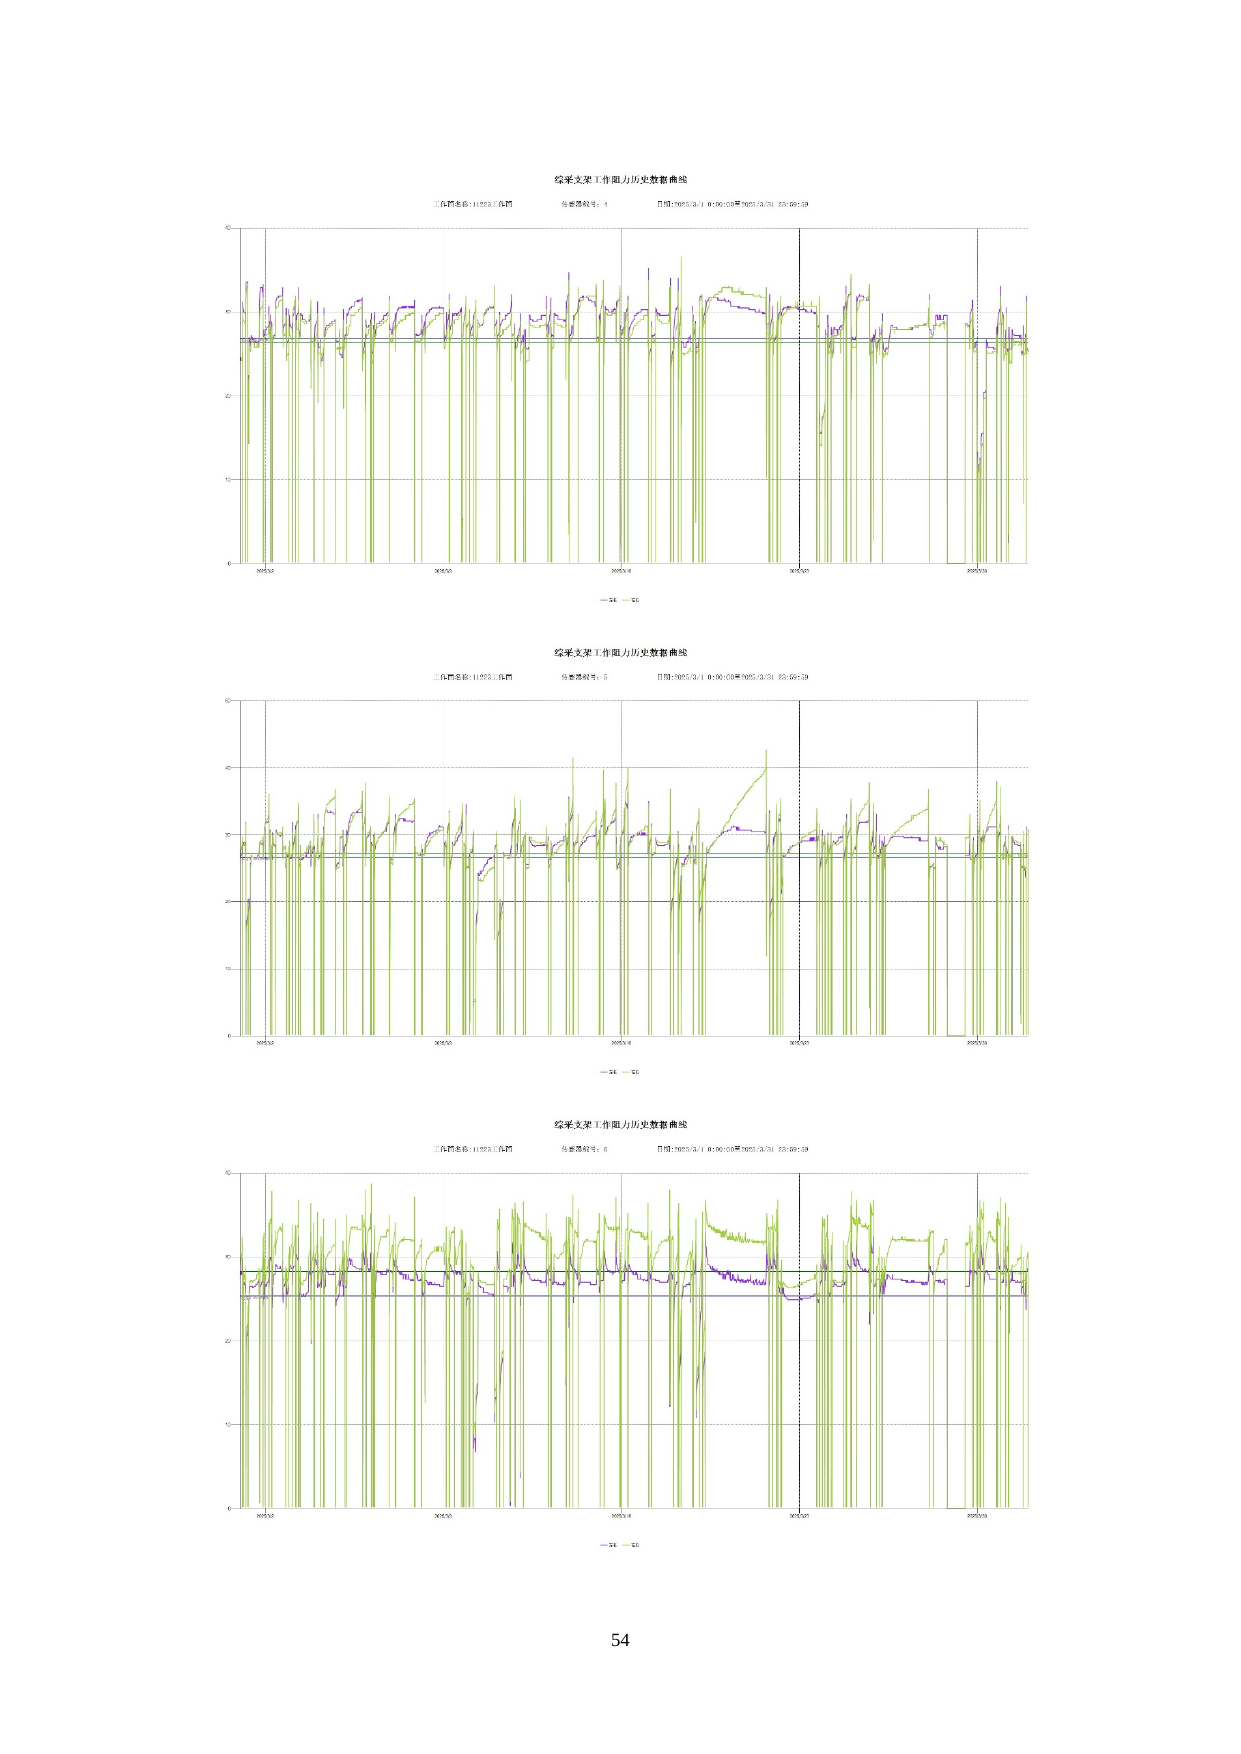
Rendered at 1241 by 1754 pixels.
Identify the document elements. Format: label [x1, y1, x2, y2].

picture [187, 634, 1053, 1090]
picture [187, 1106, 1053, 1563]
picture [187, 162, 1053, 618]
